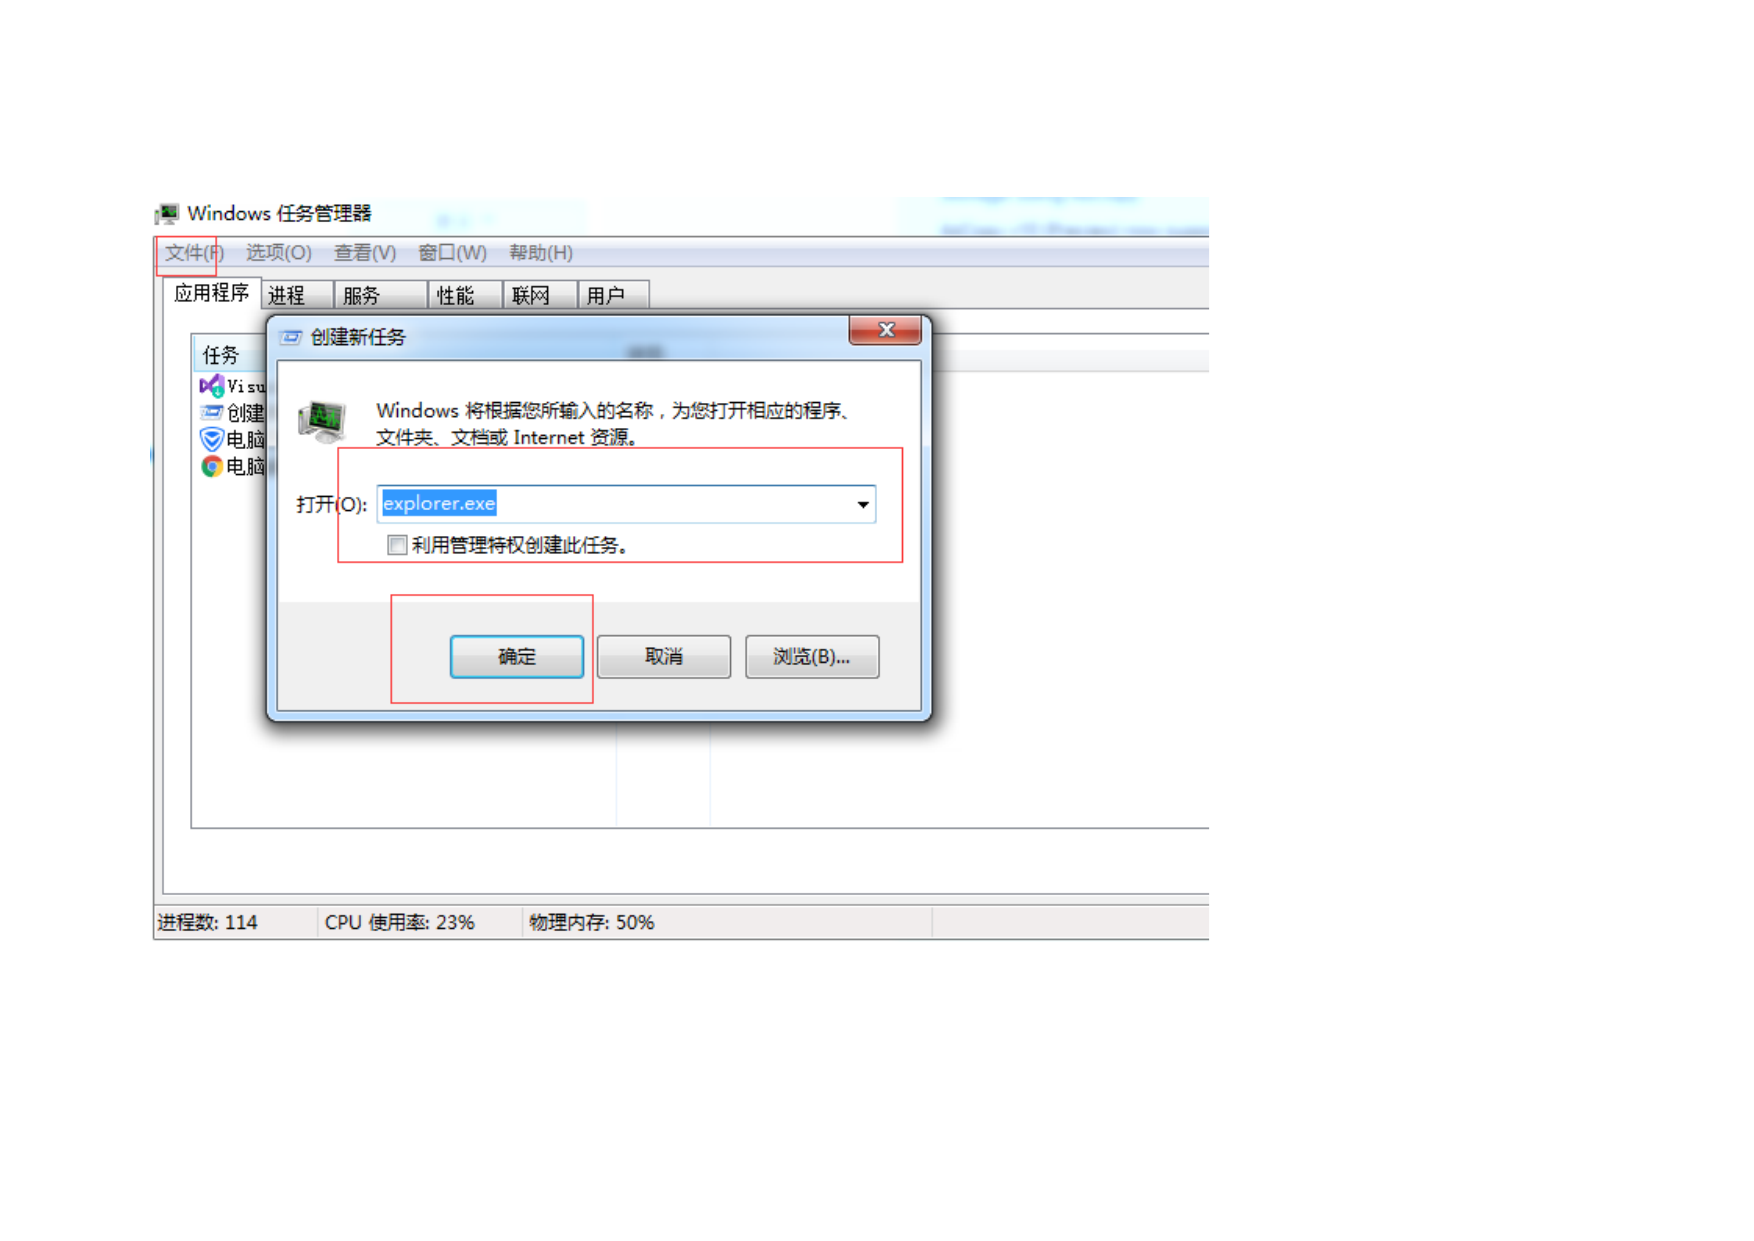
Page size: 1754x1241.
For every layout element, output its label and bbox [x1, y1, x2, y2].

picture [150, 197, 1210, 942]
